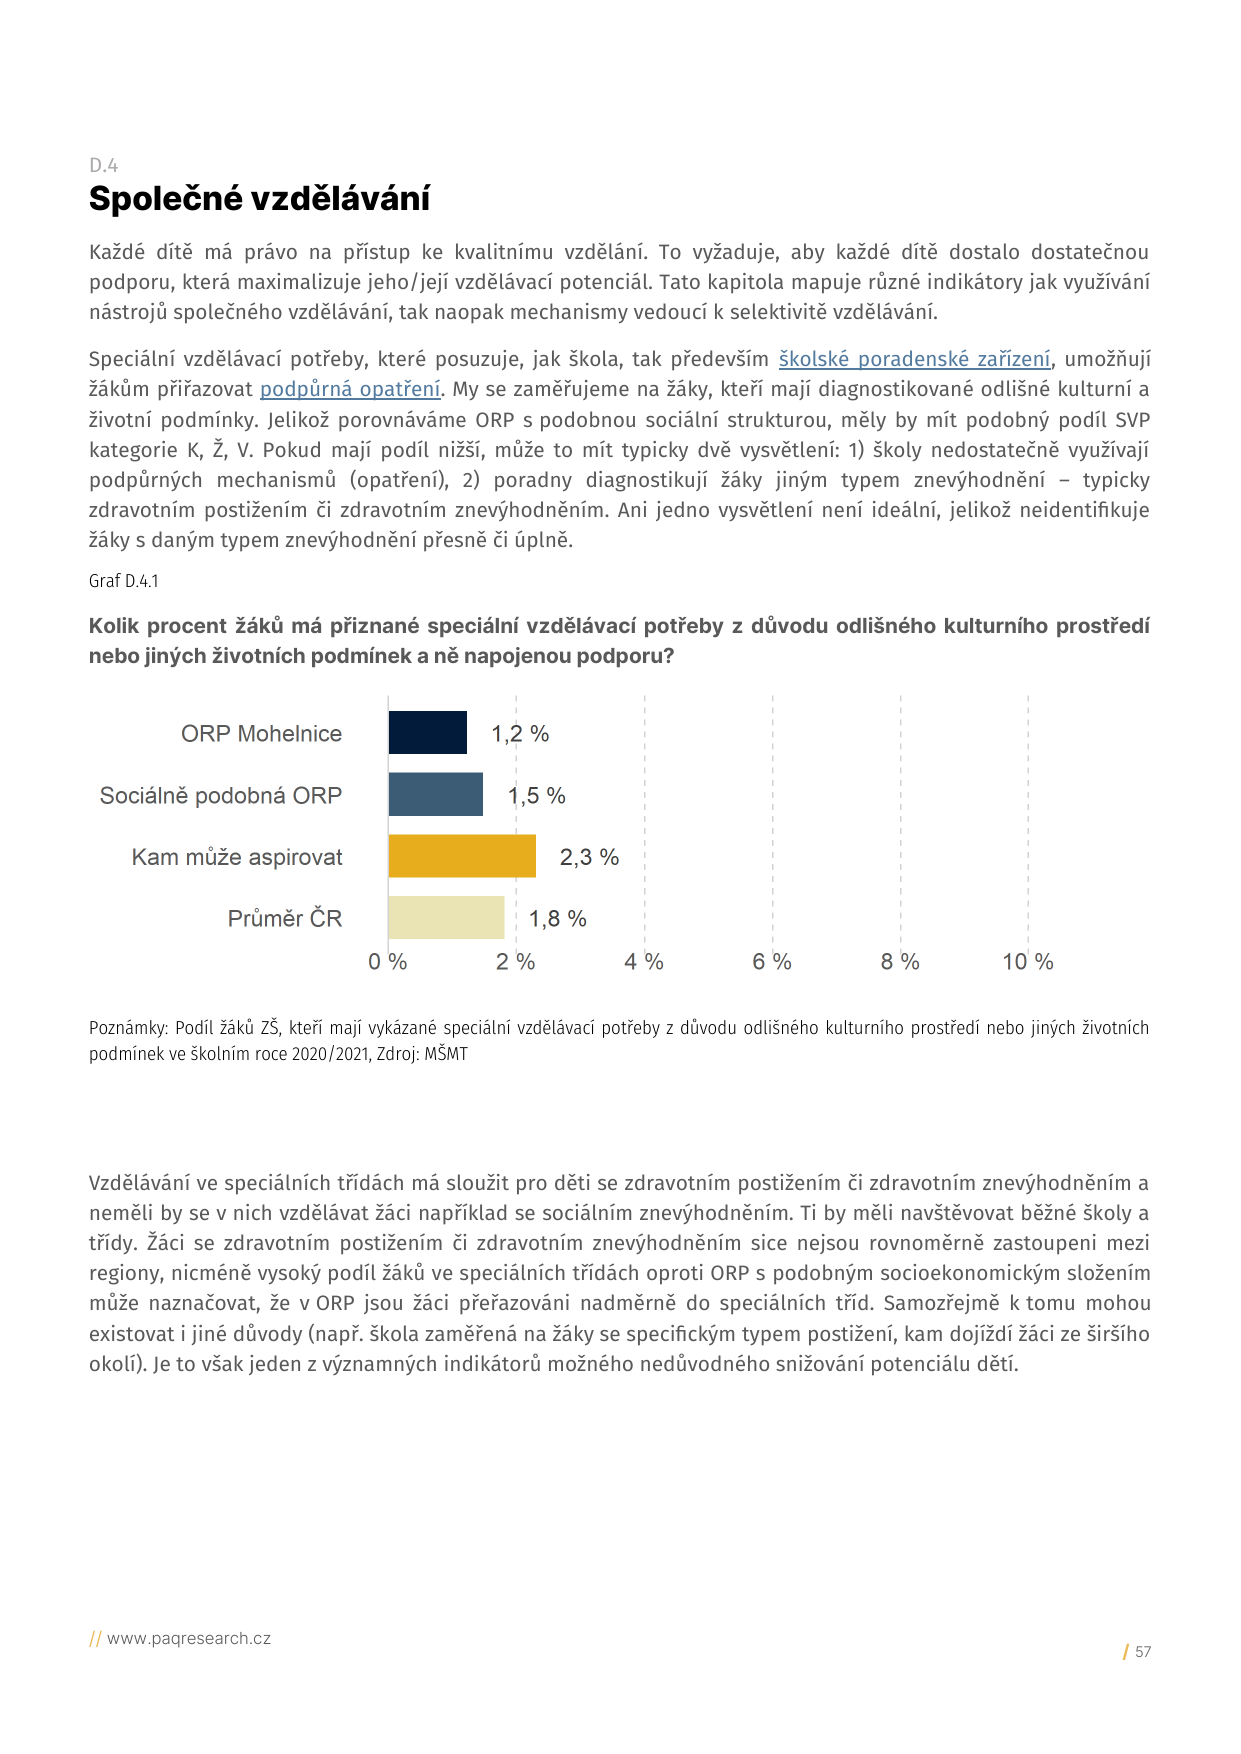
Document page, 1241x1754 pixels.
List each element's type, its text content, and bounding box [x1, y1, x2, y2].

text Poznámky: Podíl žáků ZŠ, kteří mají vykázané speciální vzdělávací potřeby z důvodu odlišného kulturního prostředí nebo jiných životních podmínek ve školním roce 2020/2021, Zdroj: MŠMT [89, 1017, 1152, 1065]
text Každé dítě má právo na přístup ke kvalitnímu vzdělání. To vyžaduje, aby každé dítě dostalo dostatečnou podporu, která maximalizuje jeho/její vzdělávací potenciál. Tato kapitola mapuje různé indikátory jak využívání nástrojů společného vzdělávání, tak naopak mechanismy vedoucí k selektivitě vzdělávání. [89, 235, 1152, 325]
picture [88, 668, 1139, 1001]
text Speciální vzdělávací potřeby, které posuzuje, jak škola, tak především školské poradenské zařízení, umožňují žákům přiřazovat podpůrná opatření. My se zaměřujeme na žáky, kteří mají diagnostikované odlišné kulturní a životní podmínky. Jelikož porovnáváme ORP s podobnou sociální strukturou, měly by mít podobný podíl SVP kategorie K, Ž, V. Pokud mají podíl nižší, může to mít typicky dvě vysvětlení: 1) školy nedostatečně využívají podpůrných mechanismů (opatření), 2) poradny diagnostikují žáky jiným typem znevýhodnění – typicky zdravotním postižením či zdravotním znevýhodněním. Ani jedno vysvětlení není ideální, jelikož neidentifikuje žáky s daným typem znevýhodnění přesně či úplně. [89, 342, 1152, 553]
text Graf D.4.1 [89, 570, 1152, 593]
subtitle Společné vzdělávání [89, 178, 1152, 218]
text Vzdělávání ve speciálních třídách má sloužit pro děti se zdravotním postižením či zdravotním znevýhodněním a neměli by se v nich vzdělávat žáci například se sociálním znevýhodněním. Ti by měli navštěvovat běžné školy a třídy. Žáci se zdravotním postižením či zdravotním znevýhodněním sice nejsou rovnoměrně zastoupeni mezi regiony, nicméně vysoký podíl žáků ve speciálních třídách oproti ORP s podobným socioekonomickým složením může naznačovat, že v ORP jsou žáci přeřazováni nadměrně do speciálních tříd. Samozřejmě k tomu mohou existovat i jiné důvody (např. škola zaměřená na žáky se specifickým typem postižení, kam dojíždí žáci ze širšího okolí). Je to však jeden z významných indikátorů možného nedůvodného snižování potenciálu dětí. [89, 1165, 1152, 1377]
text D.4 [89, 148, 1152, 178]
text Kolik procent žáků má přiznané speciální vzdělávací potřeby z důvodu odlišného kulturního prostředí nebo jiných životních podmínek a ně napojenou podporu? [89, 608, 1152, 669]
